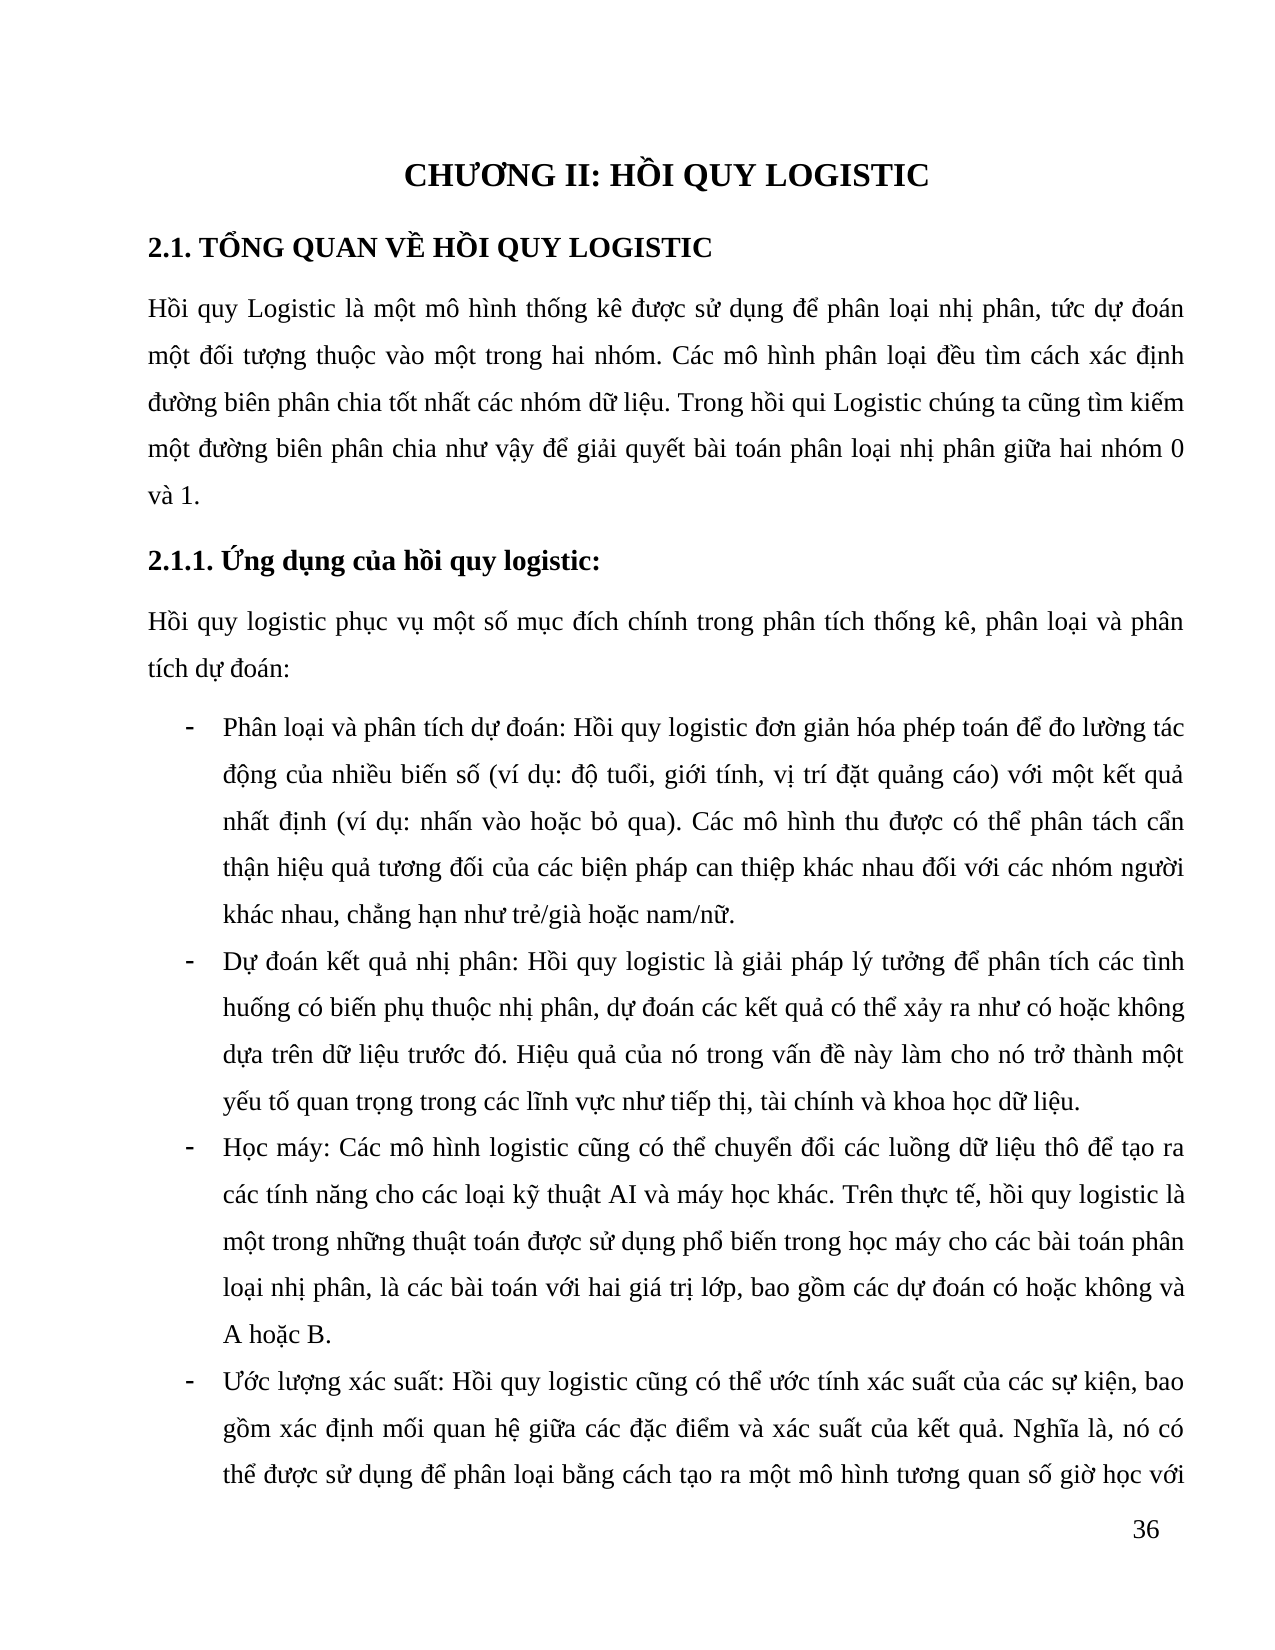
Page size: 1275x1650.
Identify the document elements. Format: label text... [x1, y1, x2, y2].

subtitle 2.1. Tổng quan về hồi quy logistic [148, 230, 1186, 263]
list Học máy: Các mô hình logistic cũng có thể chuyển đổi các luồng dữ liệu thô để tạo ra các tính năng cho các loại kỹ thuật AI và máy học khác. Trên thực tế, hồi quy logistic là một trong những thuật toán được sử dụng phổ biến trong học máy cho các bài toán phân loại nhị phân, là các bài toán với hai giá trị lớp, bao gồm các dự đoán có hoặc không và A hoặc B. [185, 1131, 1186, 1349]
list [185, 1365, 1186, 1489]
list Dự đoán kết quả nhị phân: Hồi quy logistic là giải pháp lý tưởng để phân tích các tình huống có biến phụ thuộc nhị phân, dự đoán các kết quả có thể xảy ra như có hoặc không dựa trên dữ liệu trước đó. Hiệu quả của nó trong vấn đề này làm cho nó trở thành một yếu tố quan trọng trong các lĩnh vực như tiếp thị, tài chính và khoa học dữ liệu. [185, 945, 1186, 1116]
text Hồi quy Logistic là một mô hình thống kê được sử dụng để phân loại nhị phân, tức dự đoán một đối tượng thuộc vào một trong hai nhóm. Các mô hình phân loại đều tìm cách xác định đường biên phân chia tốt nhất các nhóm dữ liệu. Trong hồi qui Logistic chúng ta cũng tìm kiếm một đường biên phân chia như vậy để giải quyết bài toán phân loại nhị phân giữa hai nhóm 0 và 1. [148, 293, 1186, 510]
subtitle 2.1.1. Ứng dụng của hồi quy logistic: [148, 543, 1186, 576]
list Phân loại và phân tích dự đoán: Hồi quy logistic đơn giản hóa phép toán để đo lường tác động của nhiều biến số (ví dụ: độ tuổi, giới tính, vị trí đặt quảng cáo) với một kết quả nhất định (ví dụ: nhấn vào hoặc bỏ qua). Các mô hình thu được có thể phân tách cẩn thận hiệu quả tương đối của các biện pháp can thiệp khác nhau đối với các nhóm người khác nhau, chẳng hạn như trẻ/già hoặc nam/nữ. [185, 711, 1186, 929]
text Hồi quy logistic phục vụ một số mục đích chính trong phân tích thống kê, phân loại và phân tích dự đoán: [148, 605, 1186, 683]
subtitle CHƯƠNG II: HỒI QUY LOGISTIC [148, 156, 1186, 194]
